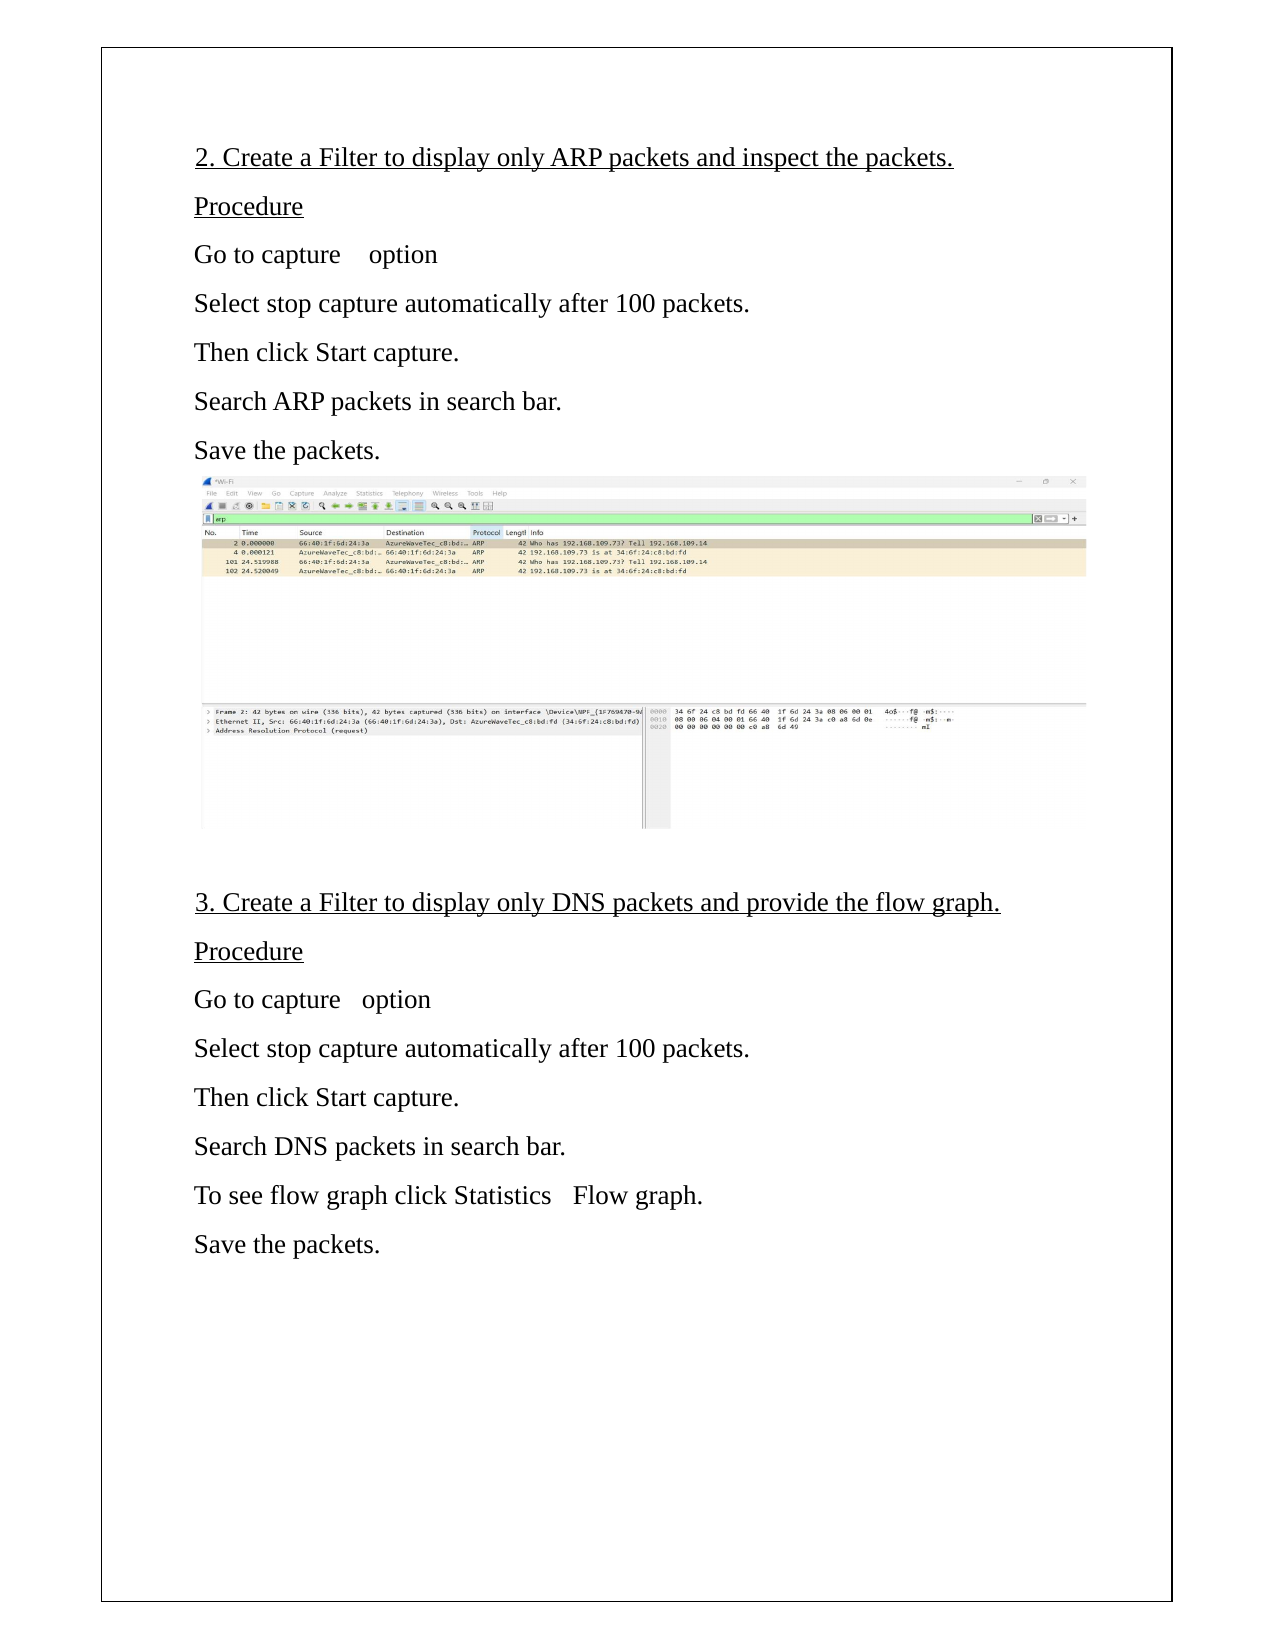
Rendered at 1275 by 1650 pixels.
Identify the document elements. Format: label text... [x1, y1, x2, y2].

text Select stop capture automatically after 100 packets. [193, 1033, 1075, 1064]
text Search DNS packets in search bar. [193, 1131, 1075, 1162]
text Procedure [193, 189, 1086, 221]
text Save the packets. [193, 434, 1075, 465]
text Go to capture option [193, 238, 1075, 269]
text Procedure [193, 935, 1086, 966]
text Save the packets. [193, 1228, 1075, 1259]
text Search ARP packets in search bar. [193, 385, 1075, 416]
text Then click Start capture. [193, 1082, 1075, 1113]
text Select stop capture automatically after 100 packets. [193, 287, 1075, 318]
text Then click Start capture. [193, 336, 1075, 367]
text Go to captureoption [193, 984, 1075, 1015]
list Create a Filter to display only DNS packets and provide the flow graph. [195, 886, 1086, 917]
text To see flow graph click StatisticsFlow graph. [193, 1179, 1075, 1211]
picture [201, 476, 1087, 829]
list Create a Filter to display only ARP packets and inspect the packets. [195, 141, 1086, 172]
